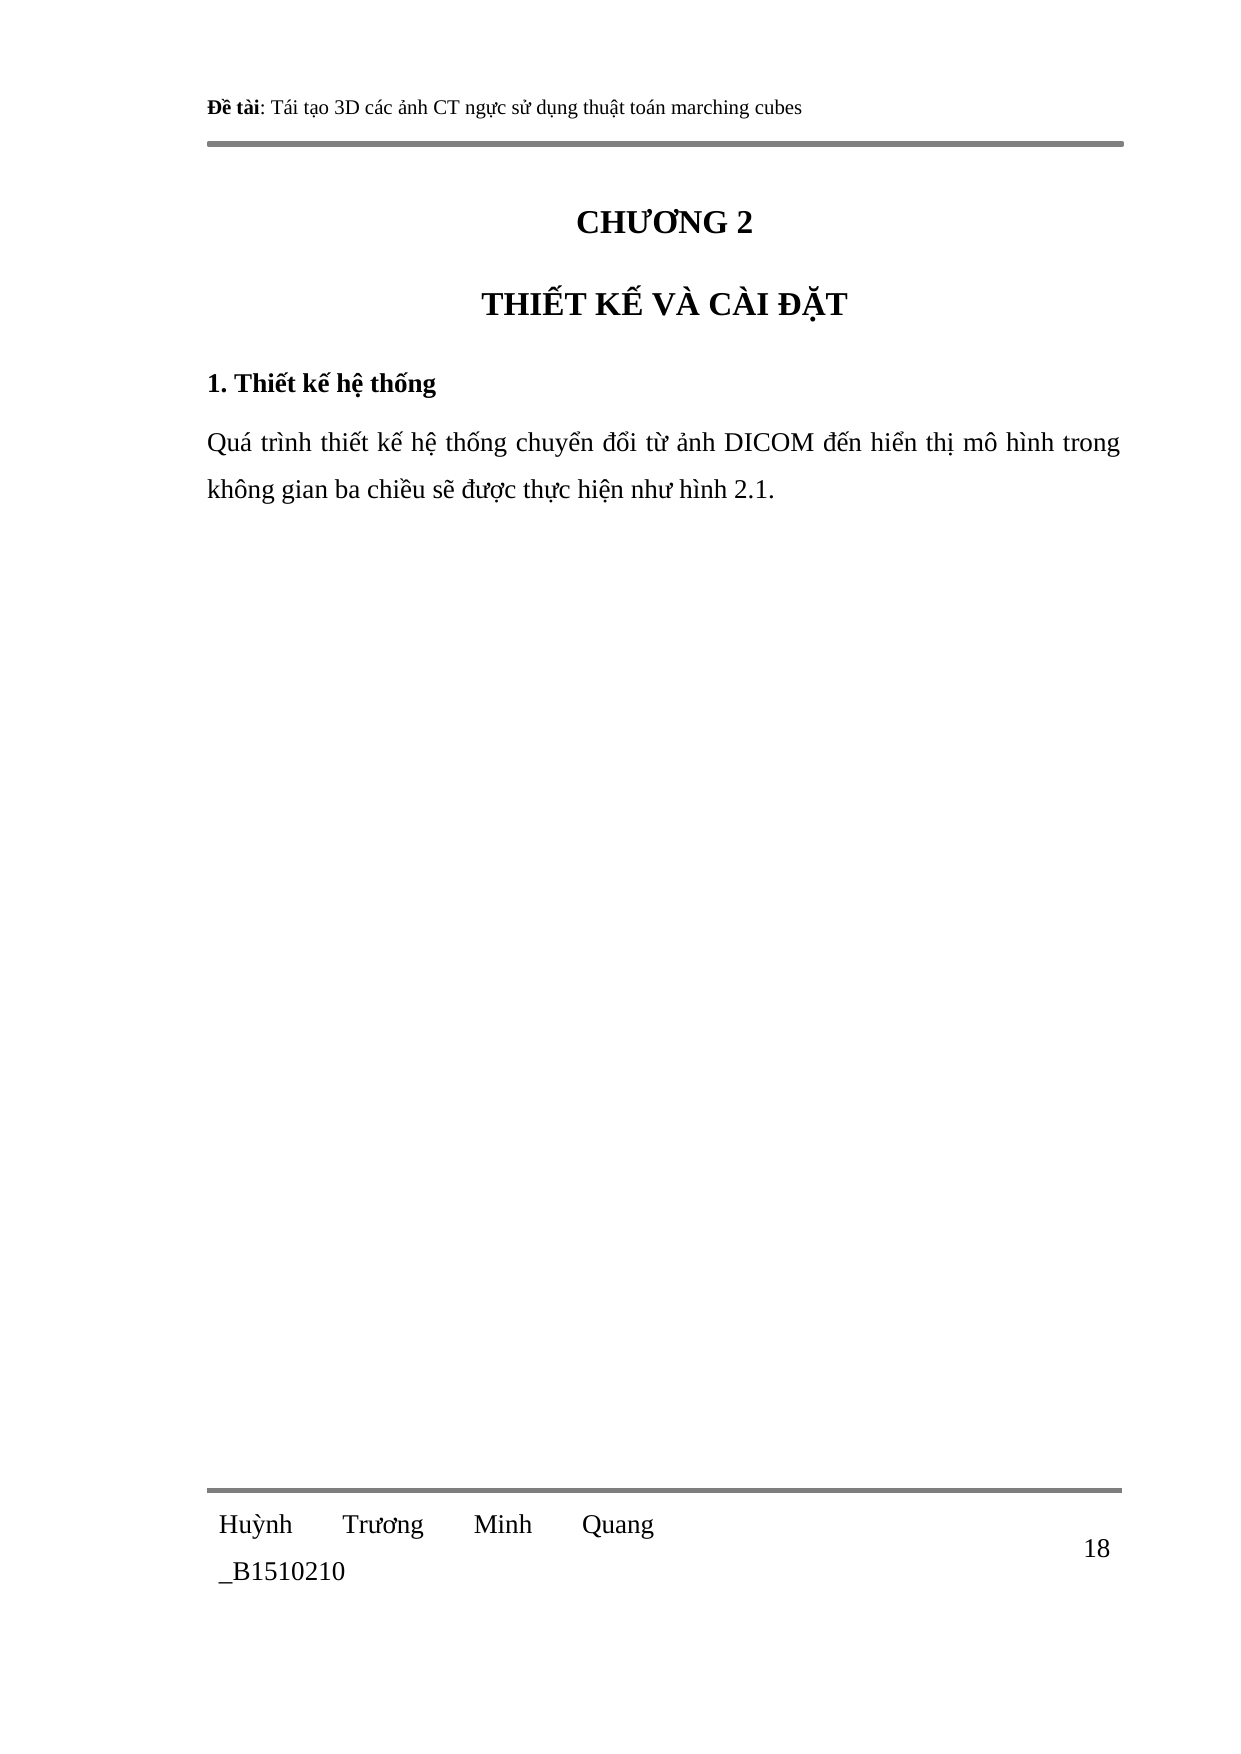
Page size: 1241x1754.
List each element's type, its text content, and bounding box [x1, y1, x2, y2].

text Quá trình thiết kế hệ thống chuyển đổi từ ảnh DICOM đến hiển thị mô hình trong không gian ba chiều sẽ được thực hiện như hình 2.1. [207, 426, 1122, 504]
subtitle CHƯƠNG 2 [207, 202, 1122, 241]
subtitle THIẾT KẾ VÀ CÀI ĐẶT [207, 285, 1122, 323]
subtitle 1. Thiết kế hệ thống [207, 367, 1122, 398]
